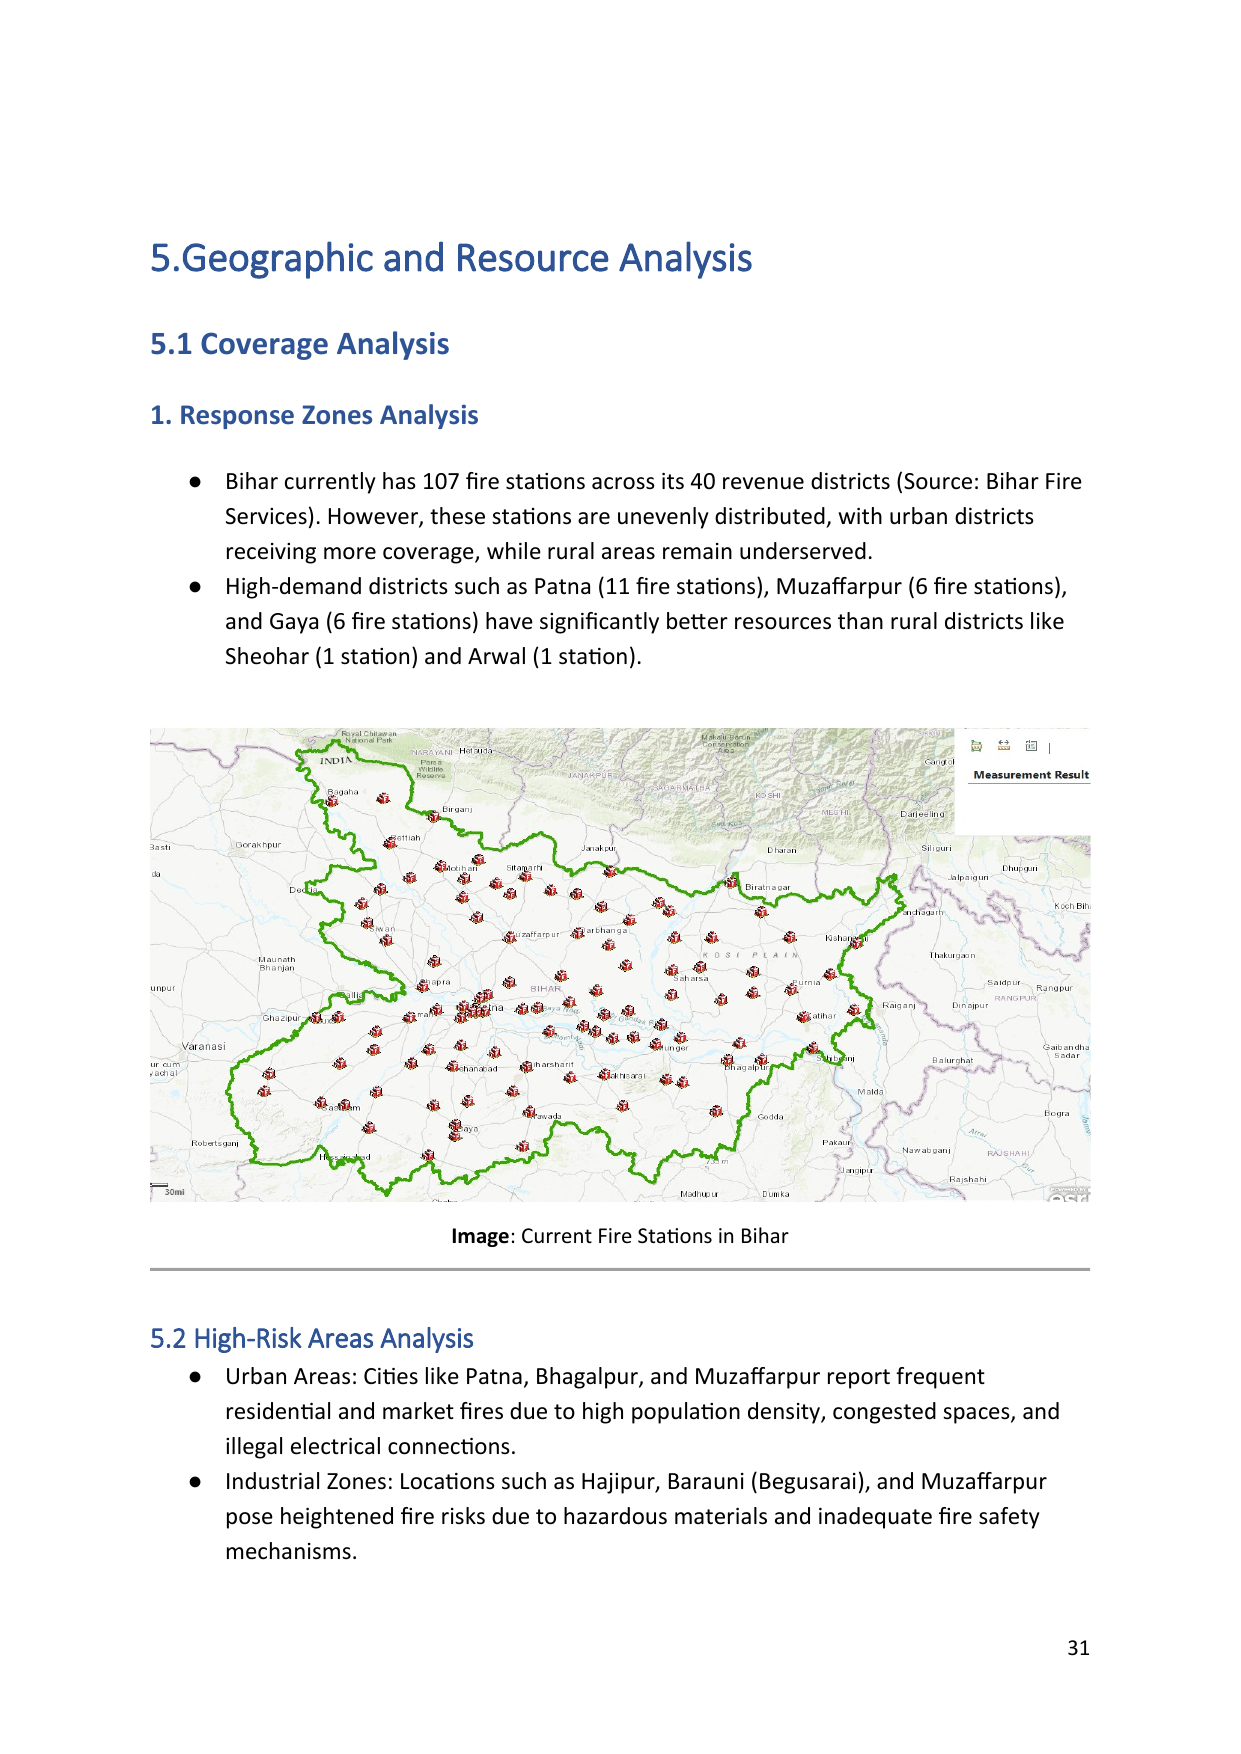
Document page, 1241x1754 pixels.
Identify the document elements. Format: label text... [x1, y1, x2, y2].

text 5.1 Coverage Analysis [150, 322, 1090, 363]
text 1. Response Zones Analysis [150, 396, 1090, 432]
list Industrial Zones: Locations such as Hajipur, Barauni (Begusarai), and Muzaffarpur pose heightened fire risks due to hazardous materials and inadequate fire safety mechanisms. [187, 1465, 1090, 1565]
list High-demand districts such as Patna (11 fire stations), Muzaffarpur (6 fire stations), and Gaya (6 fire stations) have significantly better resources than rural districts like Sheohar (1 station) and Arwal (1 station). [187, 570, 1090, 671]
subtitle 5.2 High-Risk Areas Analysis [150, 1319, 1090, 1354]
text Image: Current Fire Stations in Bihar [150, 1221, 1090, 1249]
subtitle 5.Geographic and Resource Analysis [150, 230, 1090, 281]
list Bihar currently has 107 fire stations across its 40 revenue districts (Source: Bihar Fire Services). However, these stations are unevenly distributed, with urban districts receiving more coverage, while rural areas remain underserved. [187, 465, 1090, 566]
picture [150, 726, 1091, 1202]
list Urban Areas: Cities like Patna, Bhagalpur, and Muzaffarpur report frequent residential and market fires due to high population density, congested spaces, and illegal electrical connections. [187, 1360, 1090, 1460]
